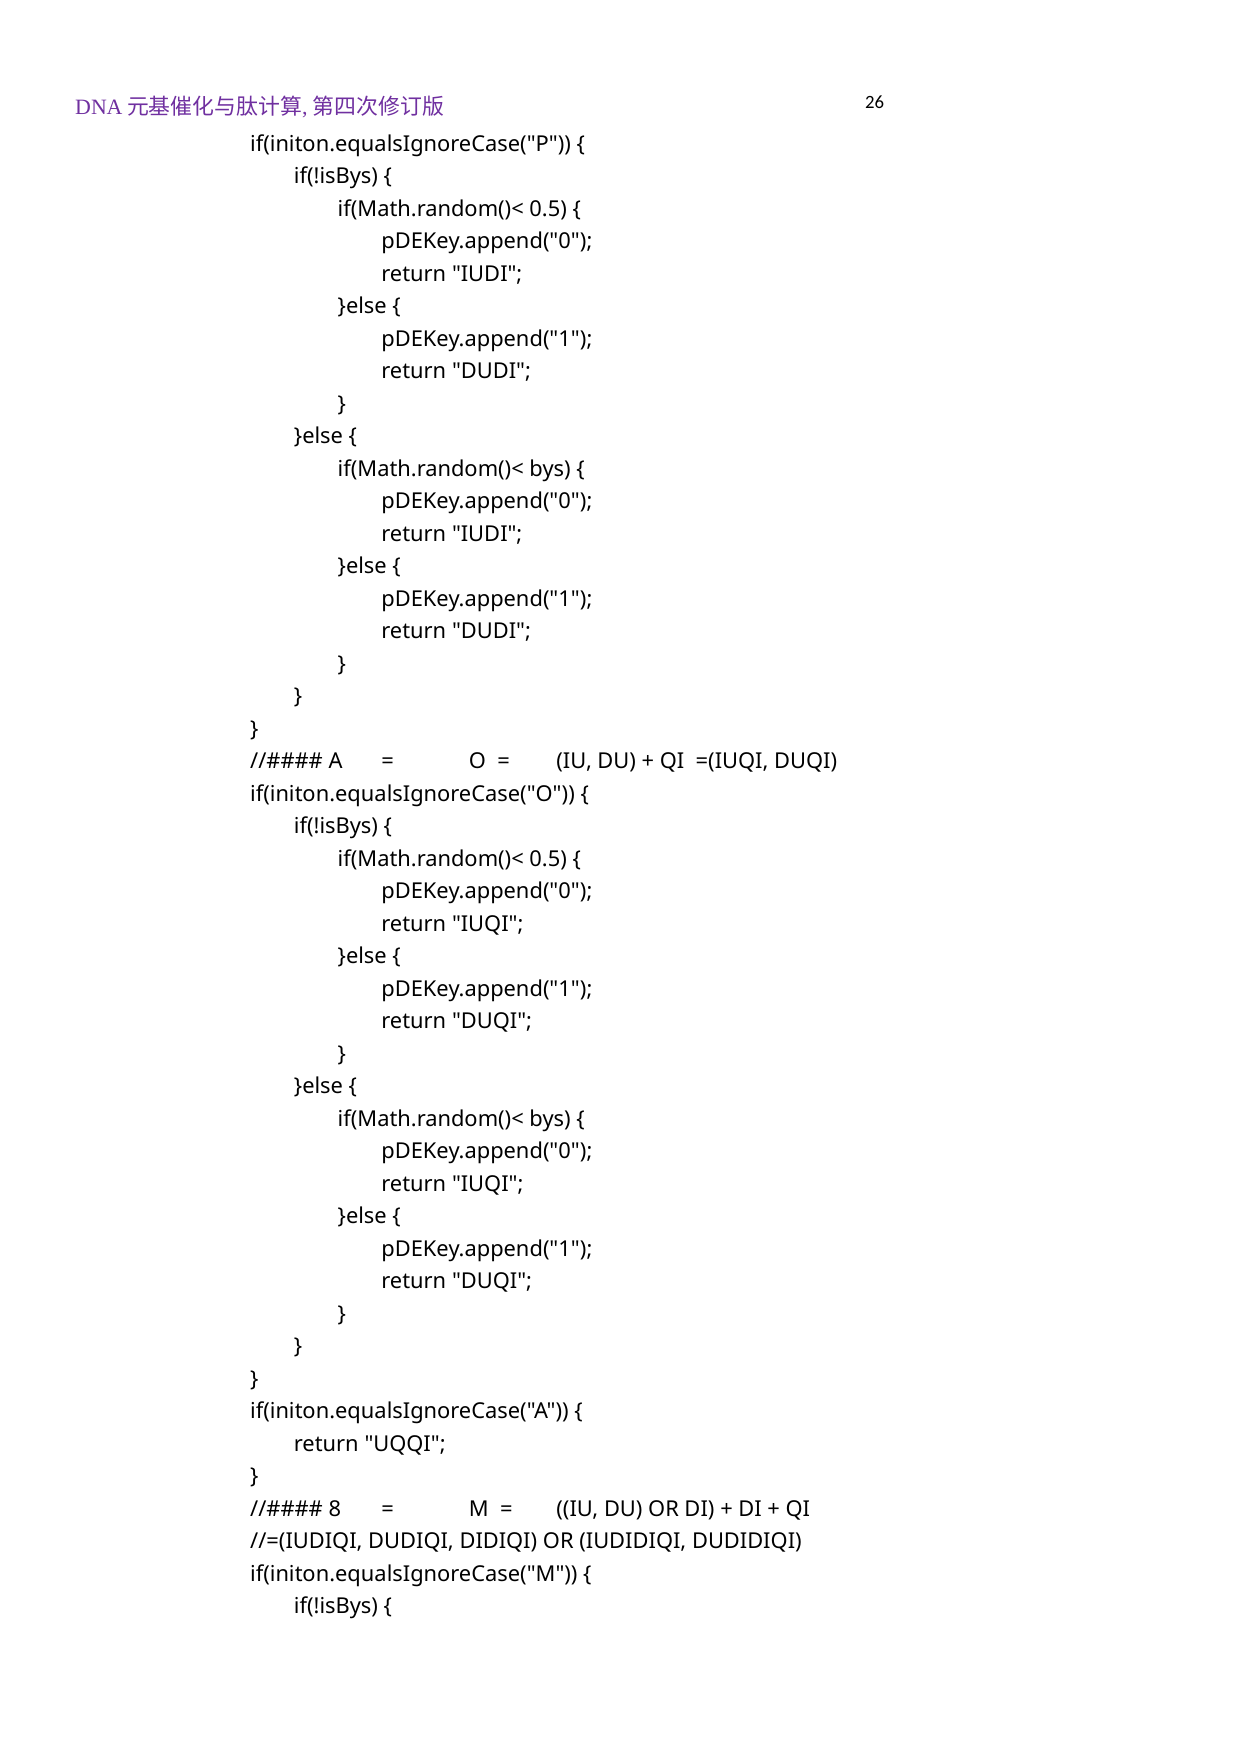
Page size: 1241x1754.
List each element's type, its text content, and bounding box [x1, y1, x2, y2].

text } [119, 1296, 1165, 1329]
text }else { [119, 549, 1165, 581]
text //=(IUDIQI, DUDIQI, DIDIQI) OR (IUDIDIQI, DUDIDIQI) [119, 1524, 1165, 1556]
text return "UQQI"; [119, 1426, 1165, 1459]
text return "DUDI"; [119, 614, 1165, 646]
text pDEKey.append("0"); [119, 224, 1165, 256]
text } [119, 1036, 1165, 1069]
text } [119, 386, 1165, 419]
text if(!isBys) { [119, 1589, 1165, 1621]
text }else { [119, 1199, 1165, 1231]
text if(Math.random()< bys) { [119, 1101, 1165, 1134]
text pDEKey.append("0"); [119, 1134, 1165, 1166]
text if(Math.random()< 0.5) { [119, 191, 1165, 224]
text } [119, 646, 1165, 679]
text if(initon.equalsIgnoreCase("M")) { [119, 1556, 1165, 1589]
text } [119, 711, 1165, 744]
text //#### 8 = M = ((IU, DU) OR DI) + DI + QI [119, 1491, 1165, 1524]
text }else { [119, 1069, 1165, 1101]
text } [119, 679, 1165, 711]
text if(initon.equalsIgnoreCase("O")) { [119, 776, 1165, 809]
text }else { [119, 939, 1165, 971]
text if(initon.equalsIgnoreCase("A")) { [119, 1394, 1165, 1426]
text if(Math.random()< bys) { [119, 451, 1165, 484]
text pDEKey.append("0"); [119, 484, 1165, 516]
text return "DUDI"; [119, 354, 1165, 386]
text } [119, 1361, 1165, 1394]
text pDEKey.append("1"); [119, 971, 1165, 1004]
text return "DUQI"; [119, 1004, 1165, 1036]
text pDEKey.append("0"); [119, 874, 1165, 906]
text }else { [119, 419, 1165, 451]
text if(Math.random()< 0.5) { [119, 841, 1165, 874]
text pDEKey.append("1"); [119, 1231, 1165, 1264]
text if(!isBys) { [119, 159, 1165, 191]
text return "IUQI"; [119, 906, 1165, 939]
text if(!isBys) { [119, 809, 1165, 841]
text return "DUQI"; [119, 1264, 1165, 1296]
text } [119, 1459, 1165, 1491]
text }else { [119, 289, 1165, 321]
text return "IUQI"; [119, 1166, 1165, 1199]
text //#### A = O = (IU, DU) + QI =(IUQI, DUQI) [119, 744, 1165, 776]
text if(initon.equalsIgnoreCase("P")) { [119, 126, 1165, 159]
text pDEKey.append("1"); [119, 581, 1165, 614]
text pDEKey.append("1"); [119, 321, 1165, 354]
text } [119, 1329, 1165, 1361]
text return "IUDI"; [119, 516, 1165, 549]
text return "IUDI"; [119, 256, 1165, 289]
